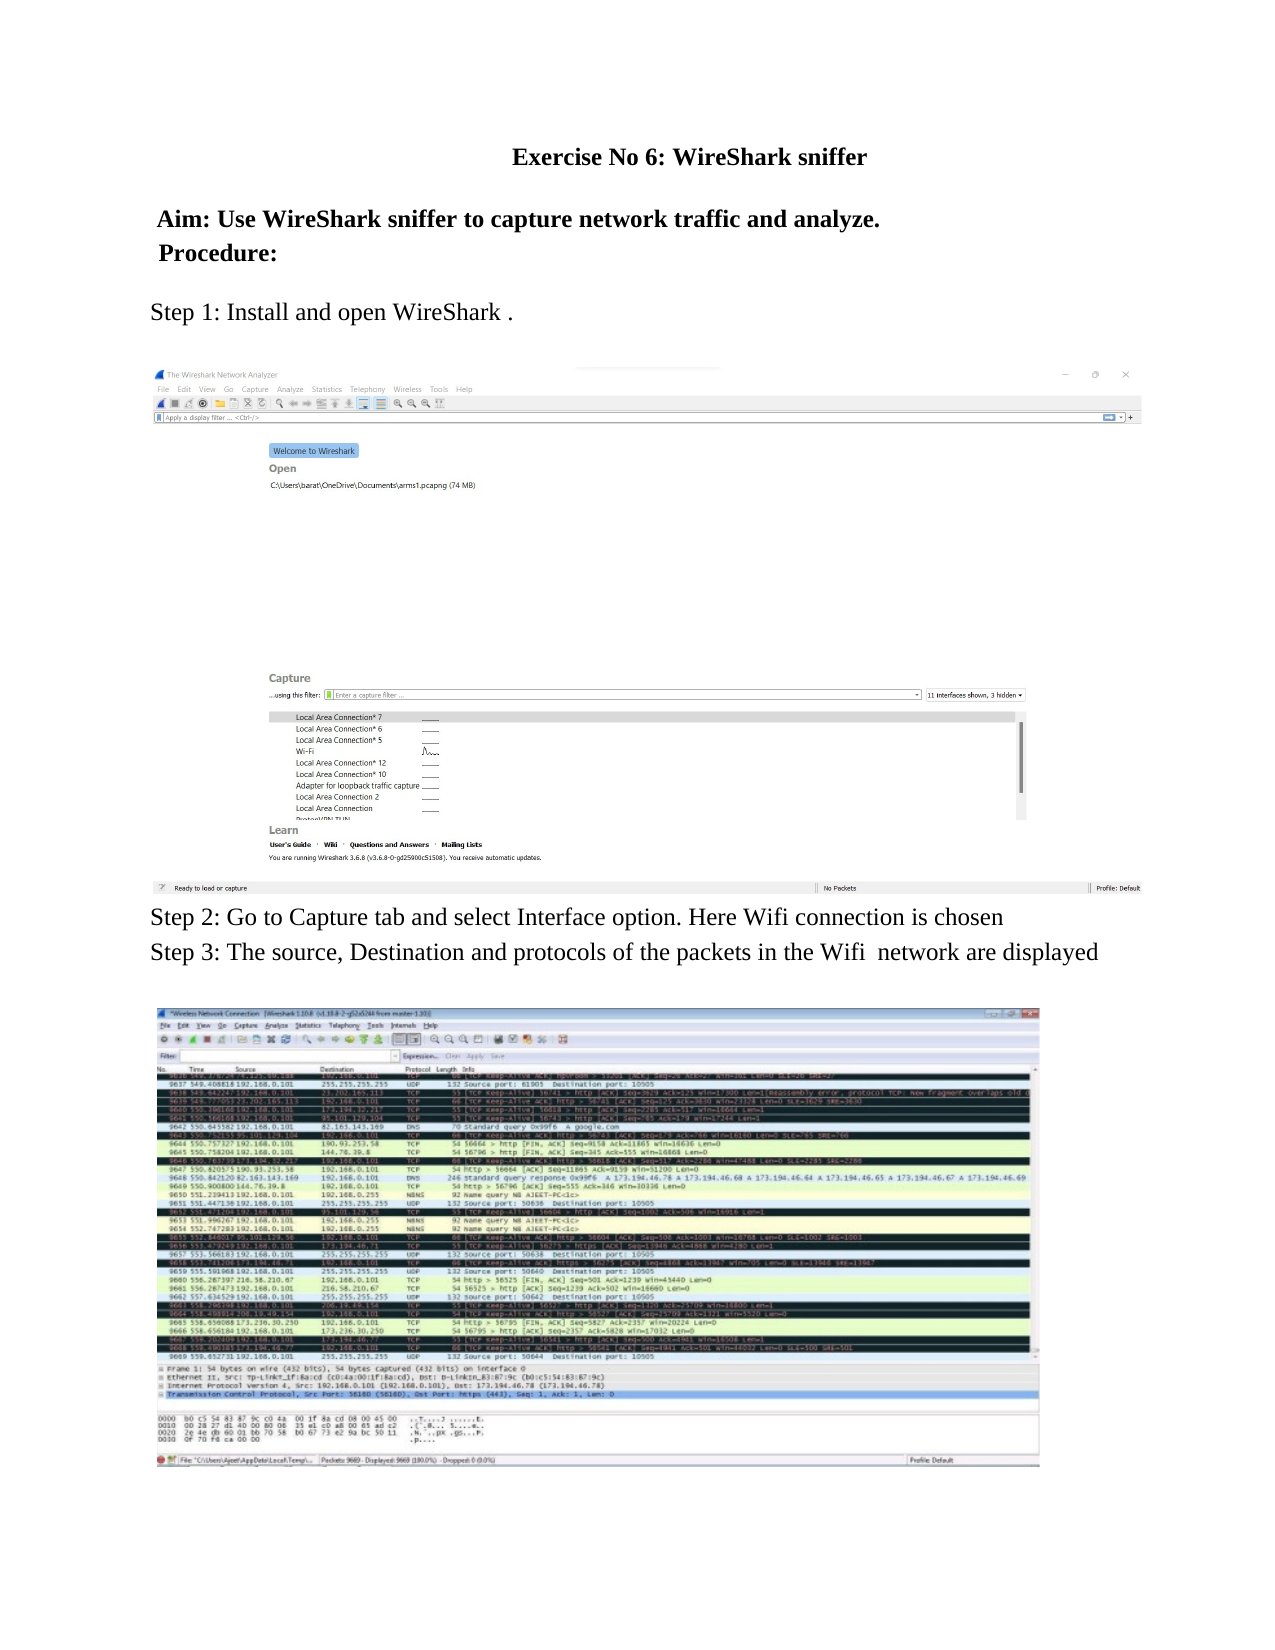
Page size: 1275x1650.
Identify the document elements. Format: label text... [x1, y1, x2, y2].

text Exercise No 6: WireShark sniffer [150, 142, 1229, 170]
text Step 3: The source, Destination and protocols of the packets in the Wifi network are displayed [150, 937, 1229, 966]
picture [157, 1008, 1040, 1467]
text Procedure: [108, 238, 1229, 267]
text Aim: Use WireShark sniffer to capture network traffic and analyze. [156, 204, 1229, 233]
text Step 1: Install and open WireShark . [150, 297, 1229, 326]
picture [153, 367, 1142, 894]
